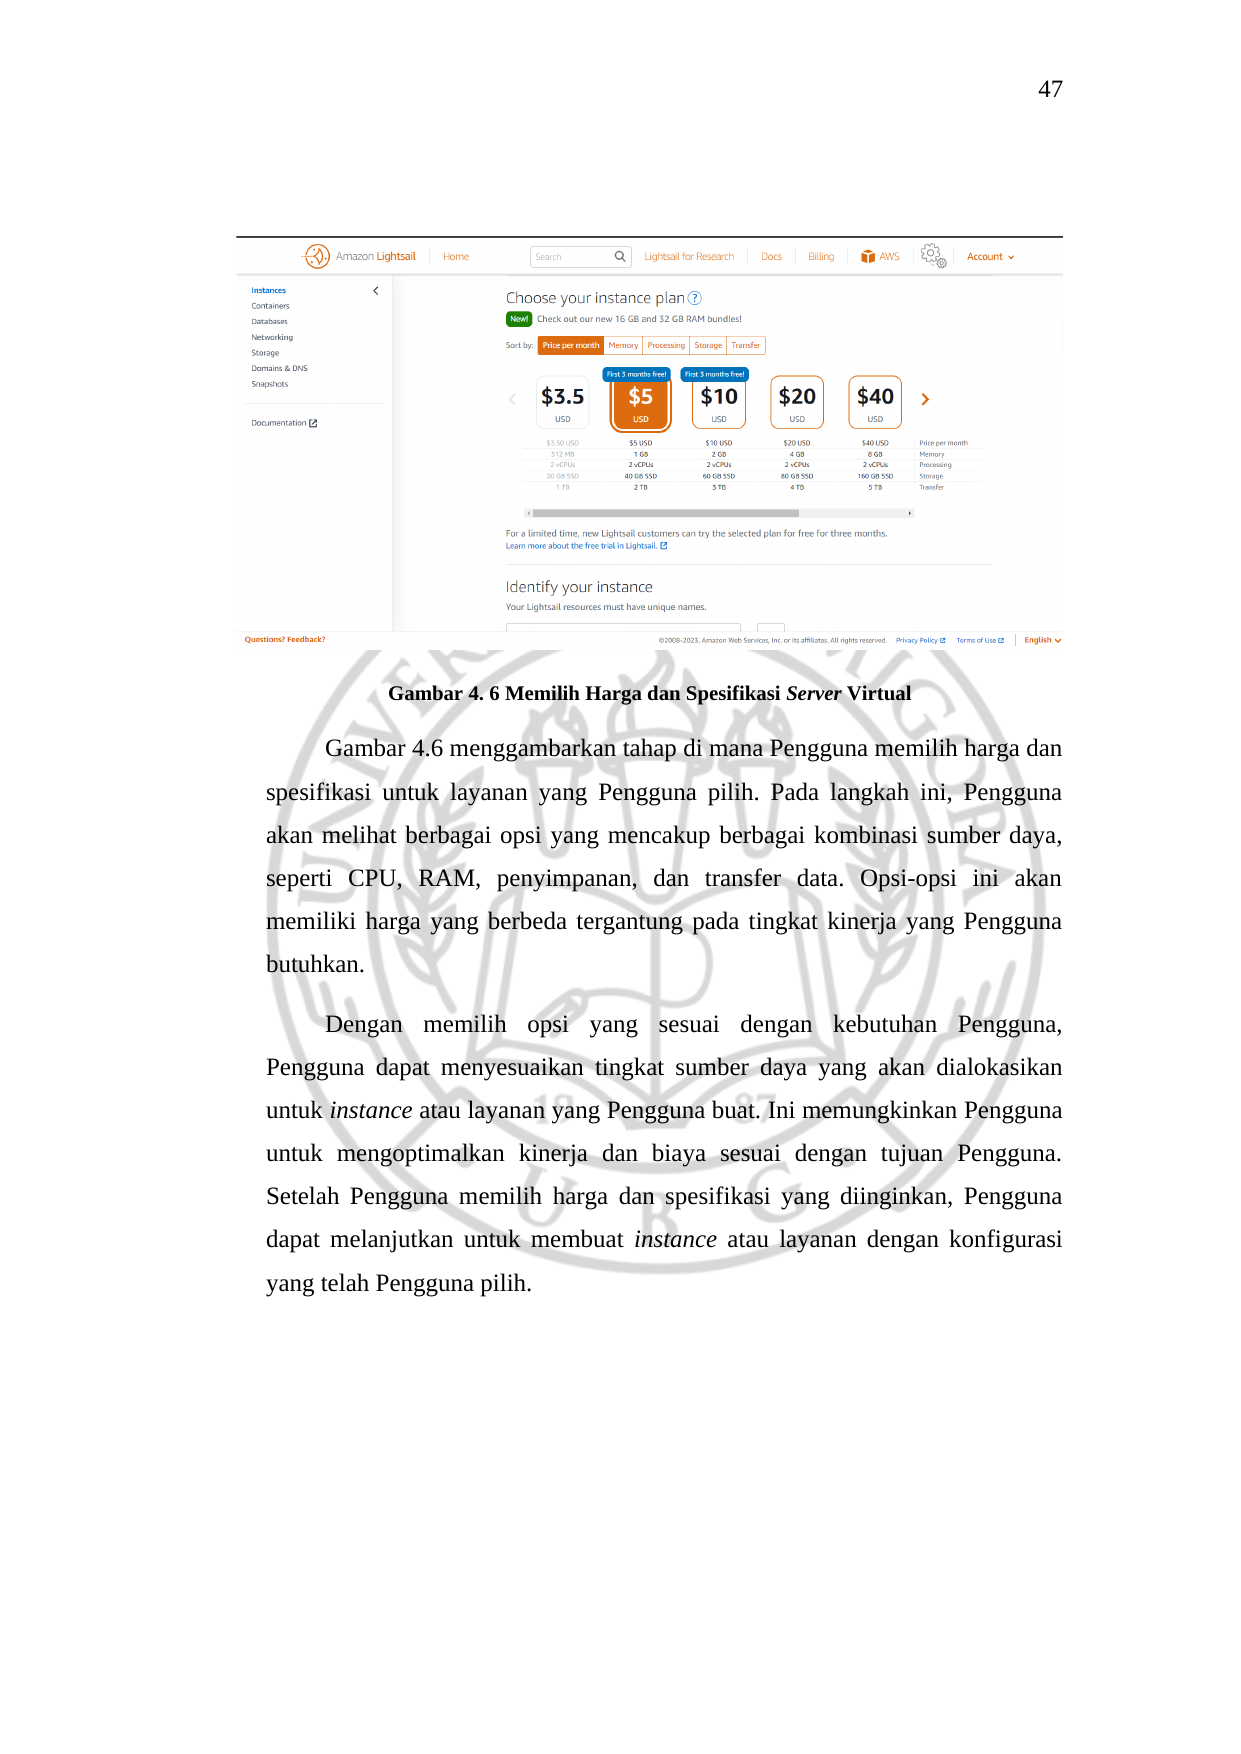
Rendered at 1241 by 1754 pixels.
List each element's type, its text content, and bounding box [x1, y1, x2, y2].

text Dengan memilih opsi yang sesuai dengan kebutuhan Pengguna, Pengguna dapat menyesuaikan tingkat sumber daya yang akan dialokasikan untuk instance atau layanan yang Pengguna buat. Ini memungkinkan Pengguna untuk mengoptimalkan kinerja dan biaya sesuai dengan tujuan Pengguna. Setelah Pengguna memilih harga dan spesifikasi yang diinginkan, Pengguna dapat melanjutkan untuk membuat instance atau layanan dengan konfigurasi yang telah Pengguna pilih. [266, 1009, 1063, 1296]
text Gambar 4.6 menggambarkan tahap di mana Pengguna memilih harga dan spesifikasi untuk layanan yang Pengguna pilih. Pada langkah ini, Pengguna akan melihat berbagai opsi yang mencakup berbagai kombinasi sumber daya, seperti CPU, RAM, penyimpanan, dan transfer data. Opsi-opsi ini akan memiliki harga yang berbeda tergantung pada tingkat kinerja yang Pengguna butuhkan. [266, 733, 1063, 978]
picture [236, 236, 1063, 650]
